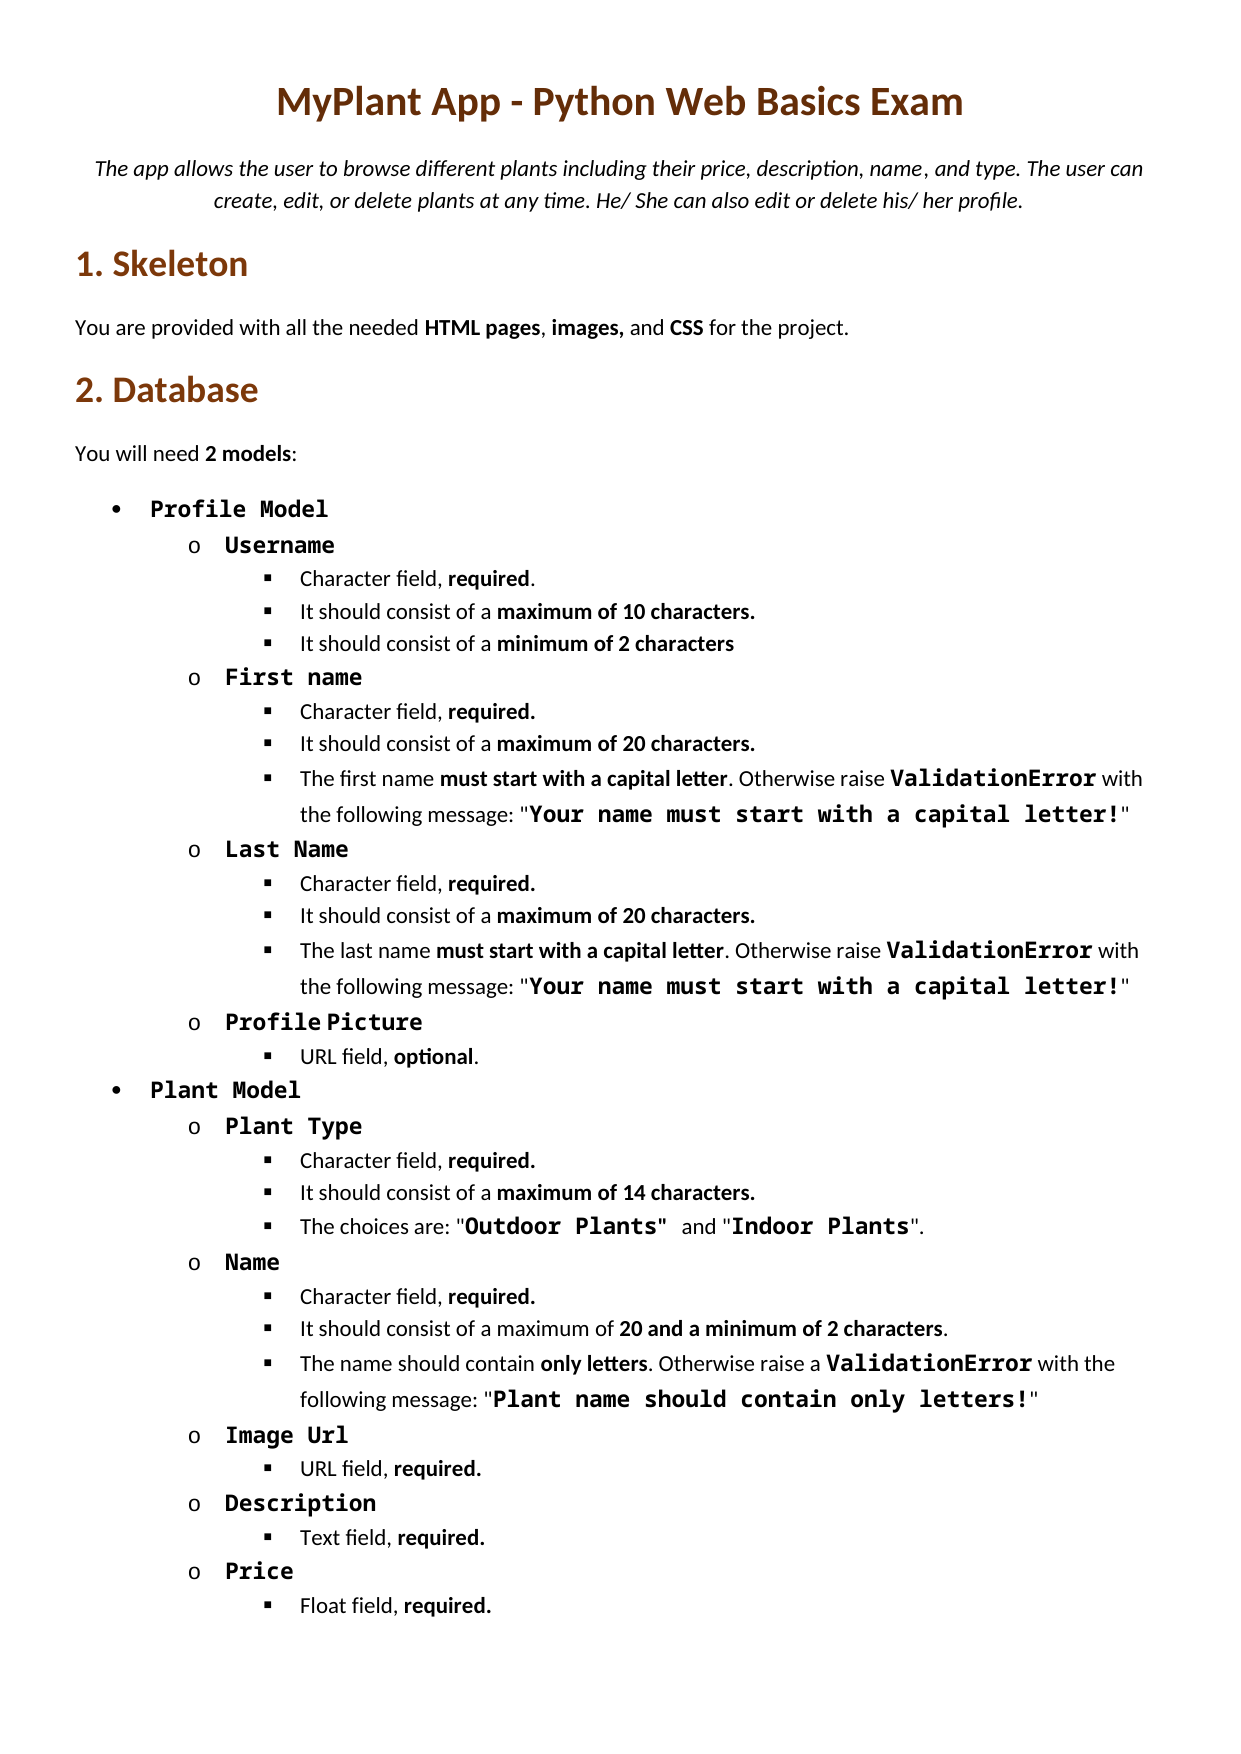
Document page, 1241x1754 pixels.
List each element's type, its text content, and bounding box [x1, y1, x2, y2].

list The choices are: "Outdoor Plants" and "Indoor Plants". [262, 1210, 1165, 1242]
list The first name must start with a capital letter. Otherwise raise ValidationError with the following message: "Your name must start with a capital letter!" [262, 762, 1165, 829]
list Username [187, 528, 1165, 560]
list Text field, required. [262, 1523, 1165, 1551]
text 2. Database [75, 366, 1165, 412]
list Description [187, 1487, 1165, 1518]
list Profile Model [112, 493, 1165, 524]
text You are provided with all the needed HTML pages, images, and CSS for the project. [75, 313, 1165, 341]
list Character field, required. [262, 564, 1165, 593]
list URL field, optional. [262, 1042, 1165, 1070]
list First name [187, 661, 1165, 692]
list It should consist of a maximum of 10 characters. [262, 597, 1165, 625]
list Character field, required. [262, 1282, 1165, 1310]
list It should consist of a minimum of 2 characters [262, 629, 1165, 657]
list Image Url [187, 1418, 1165, 1450]
list Name [187, 1246, 1165, 1278]
list The name should contain only letters. Otherwise raise a ValidationError with the following message: "Plant name should contain only letters!" [262, 1347, 1165, 1414]
list Price [187, 1555, 1165, 1586]
text 1. Skeleton [75, 239, 1165, 285]
list It should consist of a maximum of 20 and a minimum of 2 characters. [262, 1314, 1165, 1342]
text MyPlant App - Python Web Basics Exam [75, 75, 1165, 126]
list Float field, required. [262, 1591, 1165, 1619]
list It should consist of a maximum of 20 characters. [262, 902, 1165, 930]
list Character field, required. [262, 1146, 1165, 1174]
list Character field, required. [262, 697, 1165, 725]
list Plant Type [187, 1110, 1165, 1141]
list Last Name [187, 833, 1165, 865]
list It should consist of a maximum of 20 characters. [262, 729, 1165, 757]
list It should consist of a maximum of 14 characters. [262, 1178, 1165, 1206]
text You will need 2 models: [75, 439, 1165, 468]
text The app allows the user to browse different plants including their price, description, name, and type. The user can create, edit, or delete plants at any time. He/ She can also edit or delete his/ her profile. [75, 154, 1165, 214]
list The last name must start with a capital letter. Otherwise raise ValidationError with the following message: "Your name must start with a capital letter!" [262, 934, 1165, 1001]
list URL field, required. [262, 1454, 1165, 1483]
list Plant Model [112, 1074, 1165, 1105]
list Character field, required. [262, 869, 1165, 897]
list Profile Picture [187, 1006, 1165, 1037]
